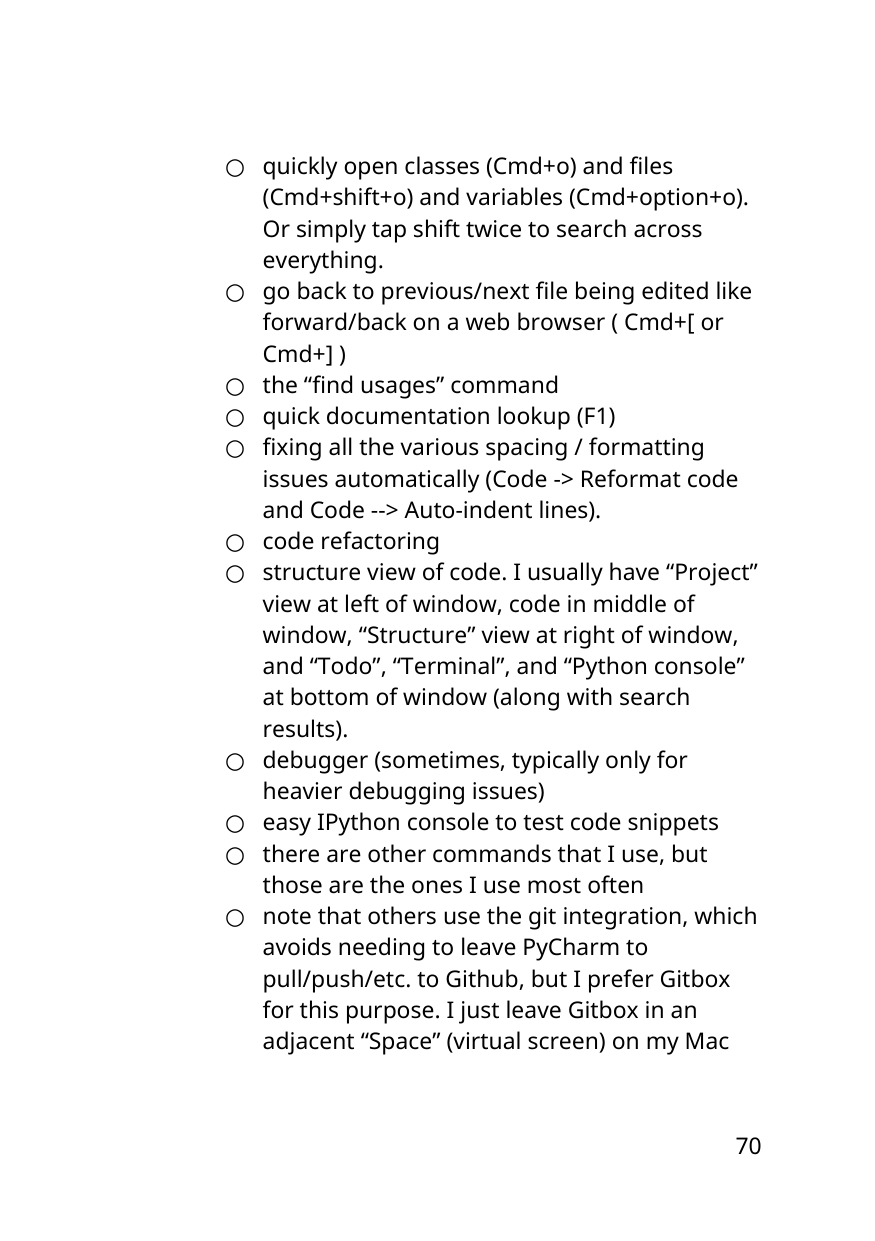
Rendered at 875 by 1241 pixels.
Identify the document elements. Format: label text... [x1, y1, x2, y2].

list the “find usages” command [225, 369, 762, 400]
list there are other commands that I use, but those are the ones I use most often [225, 837, 762, 900]
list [225, 900, 762, 1056]
list easy IPython console to test code snippets [225, 806, 762, 837]
list code refactoring [225, 525, 762, 556]
list go back to previous/next file being edited like forward/back on a web browser ( Cmd+[ or Cmd+] ) [225, 275, 762, 369]
list quickly open classes (Cmd+o) and files (Cmd+shift+o) and variables (Cmd+option+o). Or simply tap shift twice to search across everything. [225, 150, 762, 275]
list structure view of code. I usually have “Project” view at left of window, code in middle of window, “Structure” view at right of window, and “Todo”, “Terminal”, and “Python console” at bottom of window (along with search results). [225, 556, 762, 744]
list fixing all the various spacing / formatting issues automatically (Code -> Reformat code and Code --> Auto-indent lines). [225, 431, 762, 525]
list quick documentation lookup (F1) [225, 400, 762, 431]
list debugger (sometimes, typically only for heavier debugging issues) [225, 744, 762, 806]
